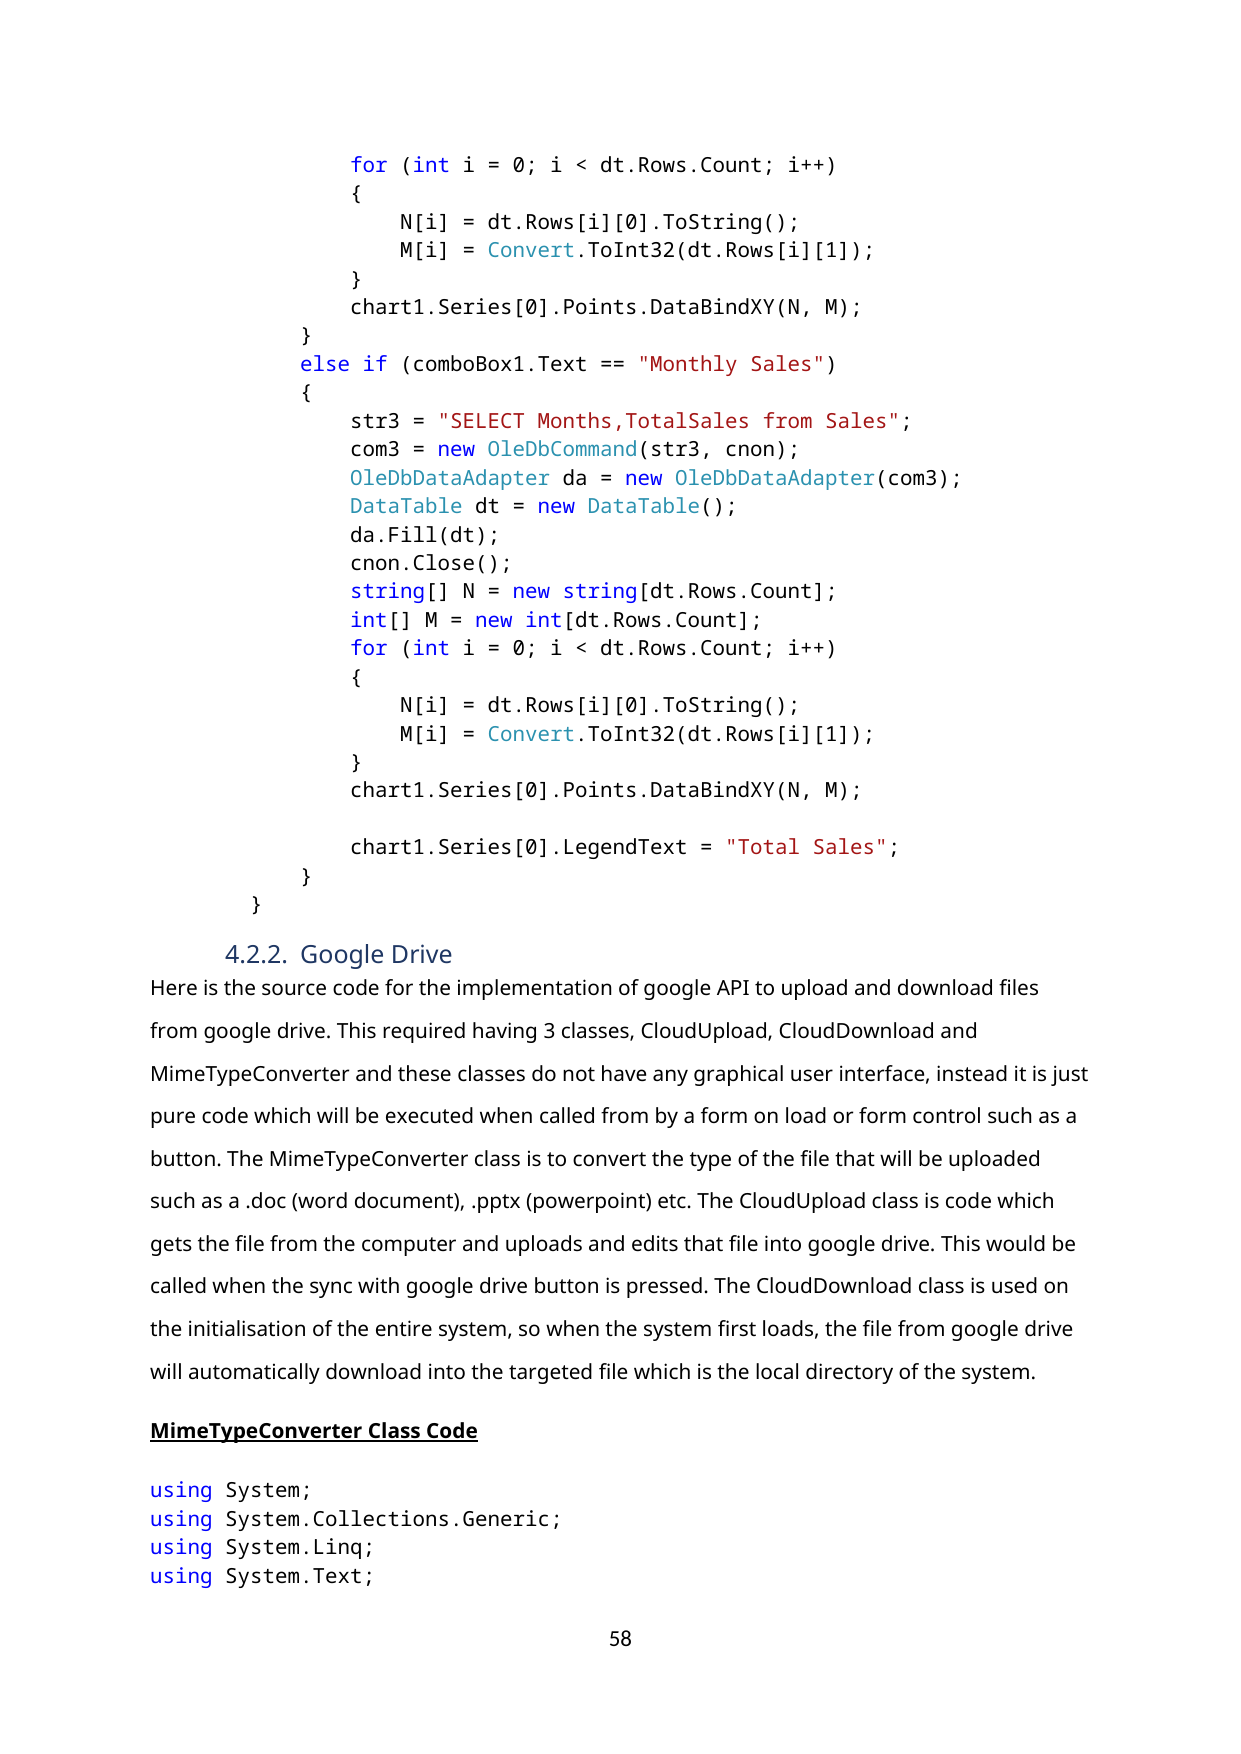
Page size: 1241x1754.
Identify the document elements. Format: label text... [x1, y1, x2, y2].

text N[i] = dt.Rows[i][0].ToString(); [150, 207, 1090, 235]
text using System.Collections.Generic; [150, 1504, 1090, 1532]
text } [150, 889, 1090, 918]
text chart1.Series[0].Points.DataBindXY(N, M); [150, 776, 1090, 804]
text string[] N = new string[dt.Rows.Count]; [150, 577, 1090, 605]
text } [150, 747, 1090, 776]
text Here is the source code for the implementation of google API to upload and download files from google drive. This required having 3 classes, CloudUpload, CloudDownload and MimeTypeConverter and these classes do not have any graphical user interface, instead it is just pure code which will be executed when called from by a form on load or form control such as a button. The MimeTypeConverter class is to convert the type of the file that will be uploaded such as a .doc (word document), .pptx (powerpoint) etc. The CloudUpload class is code which gets the file from the computer and uploads and edits that file into google drive. This would be called when the sync with google drive button is pressed. The CloudDownload class is used on the initialisation of the entire system, so when the system first loads, the file from google drive will automatically download into the targeted file which is the local directory of the system. [150, 973, 1090, 1385]
text M[i] = Convert.ToInt32(dt.Rows[i][1]); [150, 719, 1090, 747]
text chart1.Series[0].LegendText = "Total Sales"; [150, 832, 1090, 861]
text using System.Linq; [150, 1532, 1090, 1561]
text { [150, 662, 1090, 690]
text } [150, 264, 1090, 292]
text { [150, 178, 1090, 207]
text cnon.Close(); [150, 548, 1090, 577]
text chart1.Series[0].Points.DataBindXY(N, M); [150, 292, 1090, 321]
text OleDbDataAdapter da = new OleDbDataAdapter(com3); [150, 463, 1090, 491]
text using System; [150, 1475, 1090, 1504]
subtitle Google Drive [225, 937, 1090, 971]
text for (int i = 0; i < dt.Rows.Count; i++) [150, 633, 1090, 662]
text } [150, 321, 1090, 349]
text { [150, 377, 1090, 406]
text MimeTypeConverter Class Code [150, 1416, 1090, 1444]
text str3 = "SELECT Months,TotalSales from Sales"; [150, 406, 1090, 434]
text DataTable dt = new DataTable(); [150, 491, 1090, 520]
text } [150, 861, 1090, 889]
text M[i] = Convert.ToInt32(dt.Rows[i][1]); [150, 235, 1090, 264]
text int[] M = new int[dt.Rows.Count]; [150, 605, 1090, 633]
text else if (comboBox1.Text == "Monthly Sales") [150, 349, 1090, 377]
text using System.Text; [150, 1561, 1090, 1589]
text for (int i = 0; i < dt.Rows.Count; i++) [150, 150, 1090, 178]
text com3 = new OleDbCommand(str3, cnon); [150, 434, 1090, 463]
text N[i] = dt.Rows[i][0].ToString(); [150, 690, 1090, 719]
text da.Fill(dt); [150, 520, 1090, 548]
